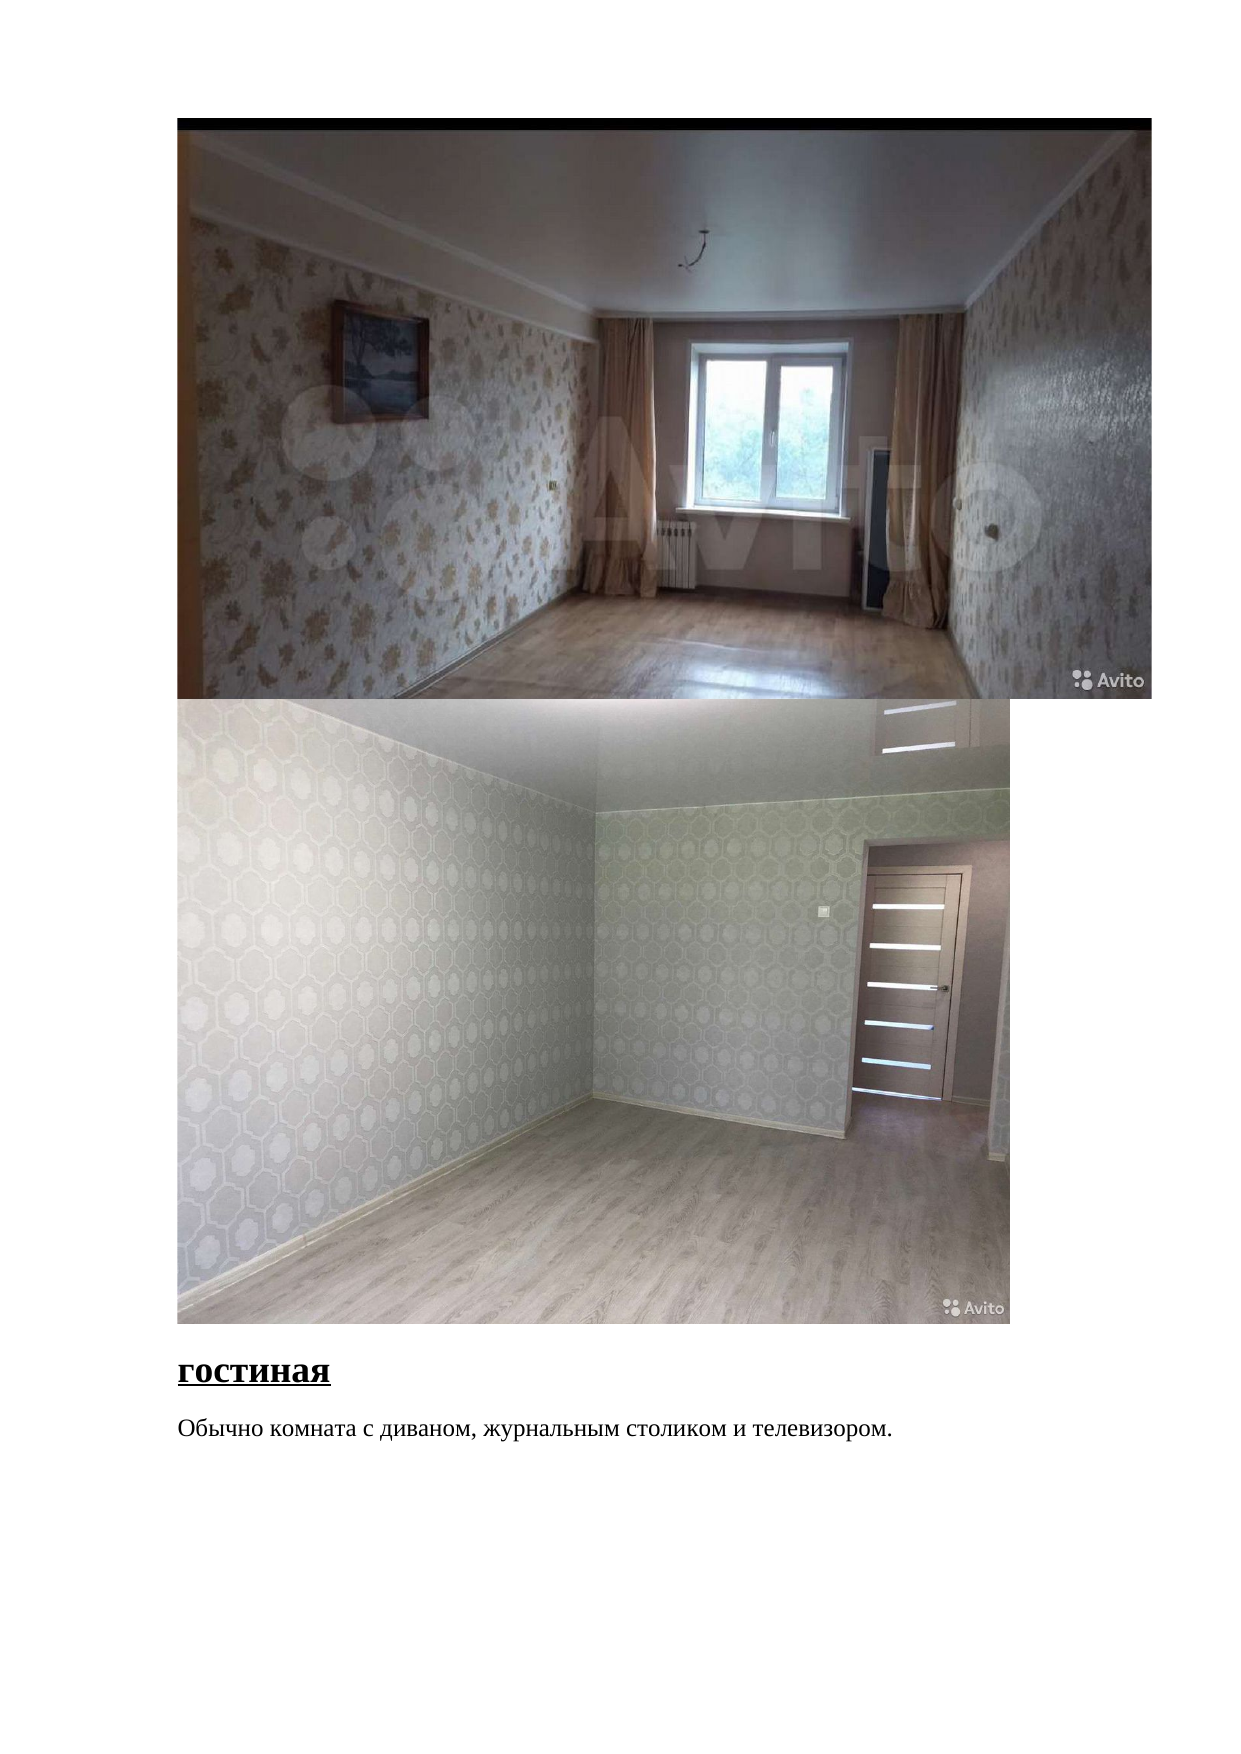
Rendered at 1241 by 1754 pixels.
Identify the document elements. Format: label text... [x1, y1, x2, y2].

picture [177, 118, 1152, 1324]
text гостиная [177, 1347, 1152, 1390]
text Обычно комната с диваном, журнальным столиком и телевизором. [177, 1413, 1152, 1442]
